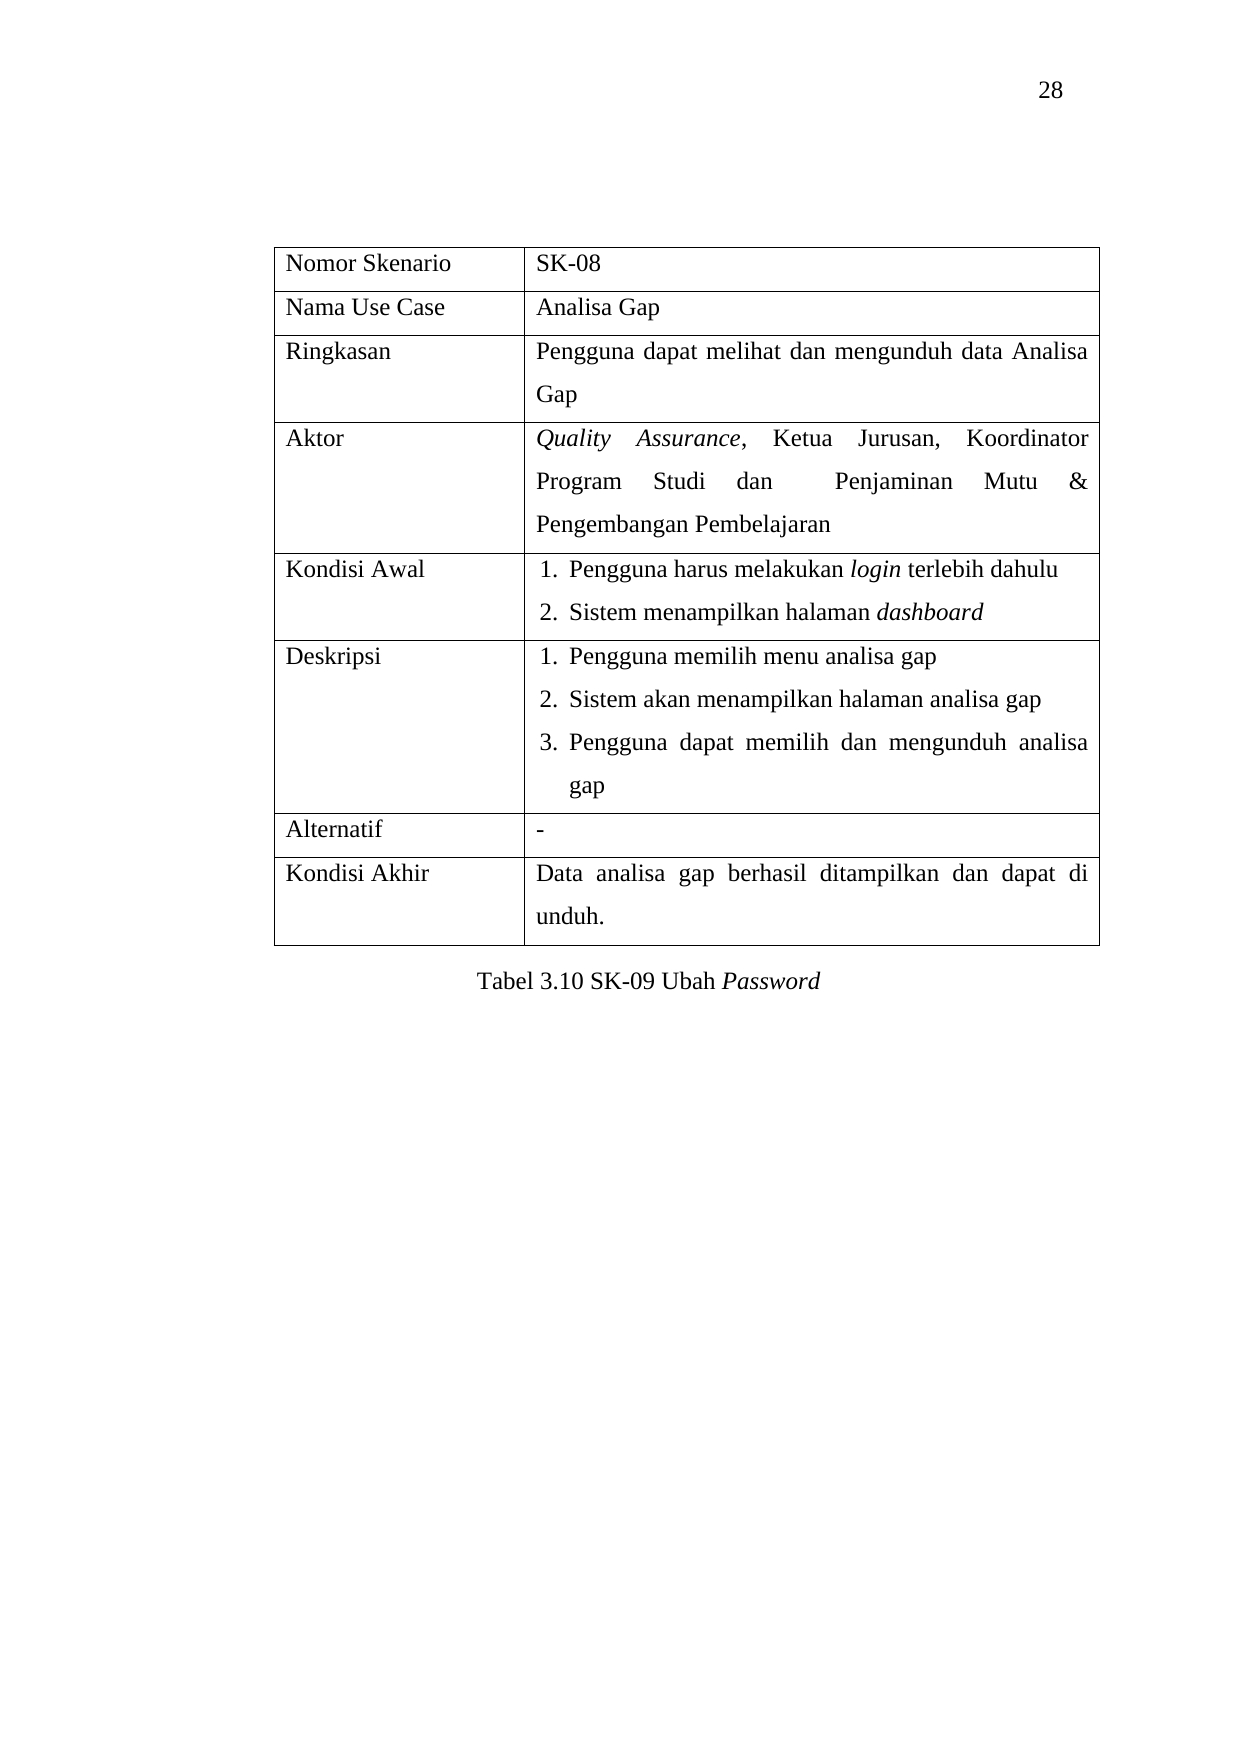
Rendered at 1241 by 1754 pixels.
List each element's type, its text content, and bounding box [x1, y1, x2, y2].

table_cell Deskripsi [275, 641, 524, 813]
table_cell Kondisi Awal [275, 554, 524, 640]
table_cell Ringkasan [275, 336, 524, 422]
table_cell Pengguna harus melakukan login terlebih dahulu Sistem menampilkan halaman dashboard [525, 554, 1099, 640]
table_cell Data analisa gap berhasil ditampilkan dan dapat di unduh. [525, 858, 1099, 944]
table_cell - [525, 814, 1099, 857]
table_header SK-08 [525, 248, 1099, 291]
table_cell Analisa Gap [525, 292, 1099, 335]
table_cell Pengguna memilih menu analisa gap Sistem akan menampilkan halaman analisa gap Pengguna dapat memilih dan mengunduh analisa gap [525, 641, 1099, 813]
table_cell Pengguna dapat melihat dan mengunduh data Analisa Gap [525, 336, 1099, 422]
table_cell Alternatif [275, 814, 524, 857]
table_cell Nama Use Case [275, 292, 524, 335]
table_cell Quality Assurance, Ketua Jurusan, Koordinator Program Studi dan Penjaminan Mutu & Pengembangan Pembelajaran [525, 423, 1099, 553]
table_header Nomor Skenario [275, 248, 524, 291]
table_cell Aktor [275, 423, 524, 553]
table_cell Kondisi Akhir [275, 858, 524, 944]
text Tabel 3.10 SK-09 Ubah Password [236, 279, 1063, 995]
